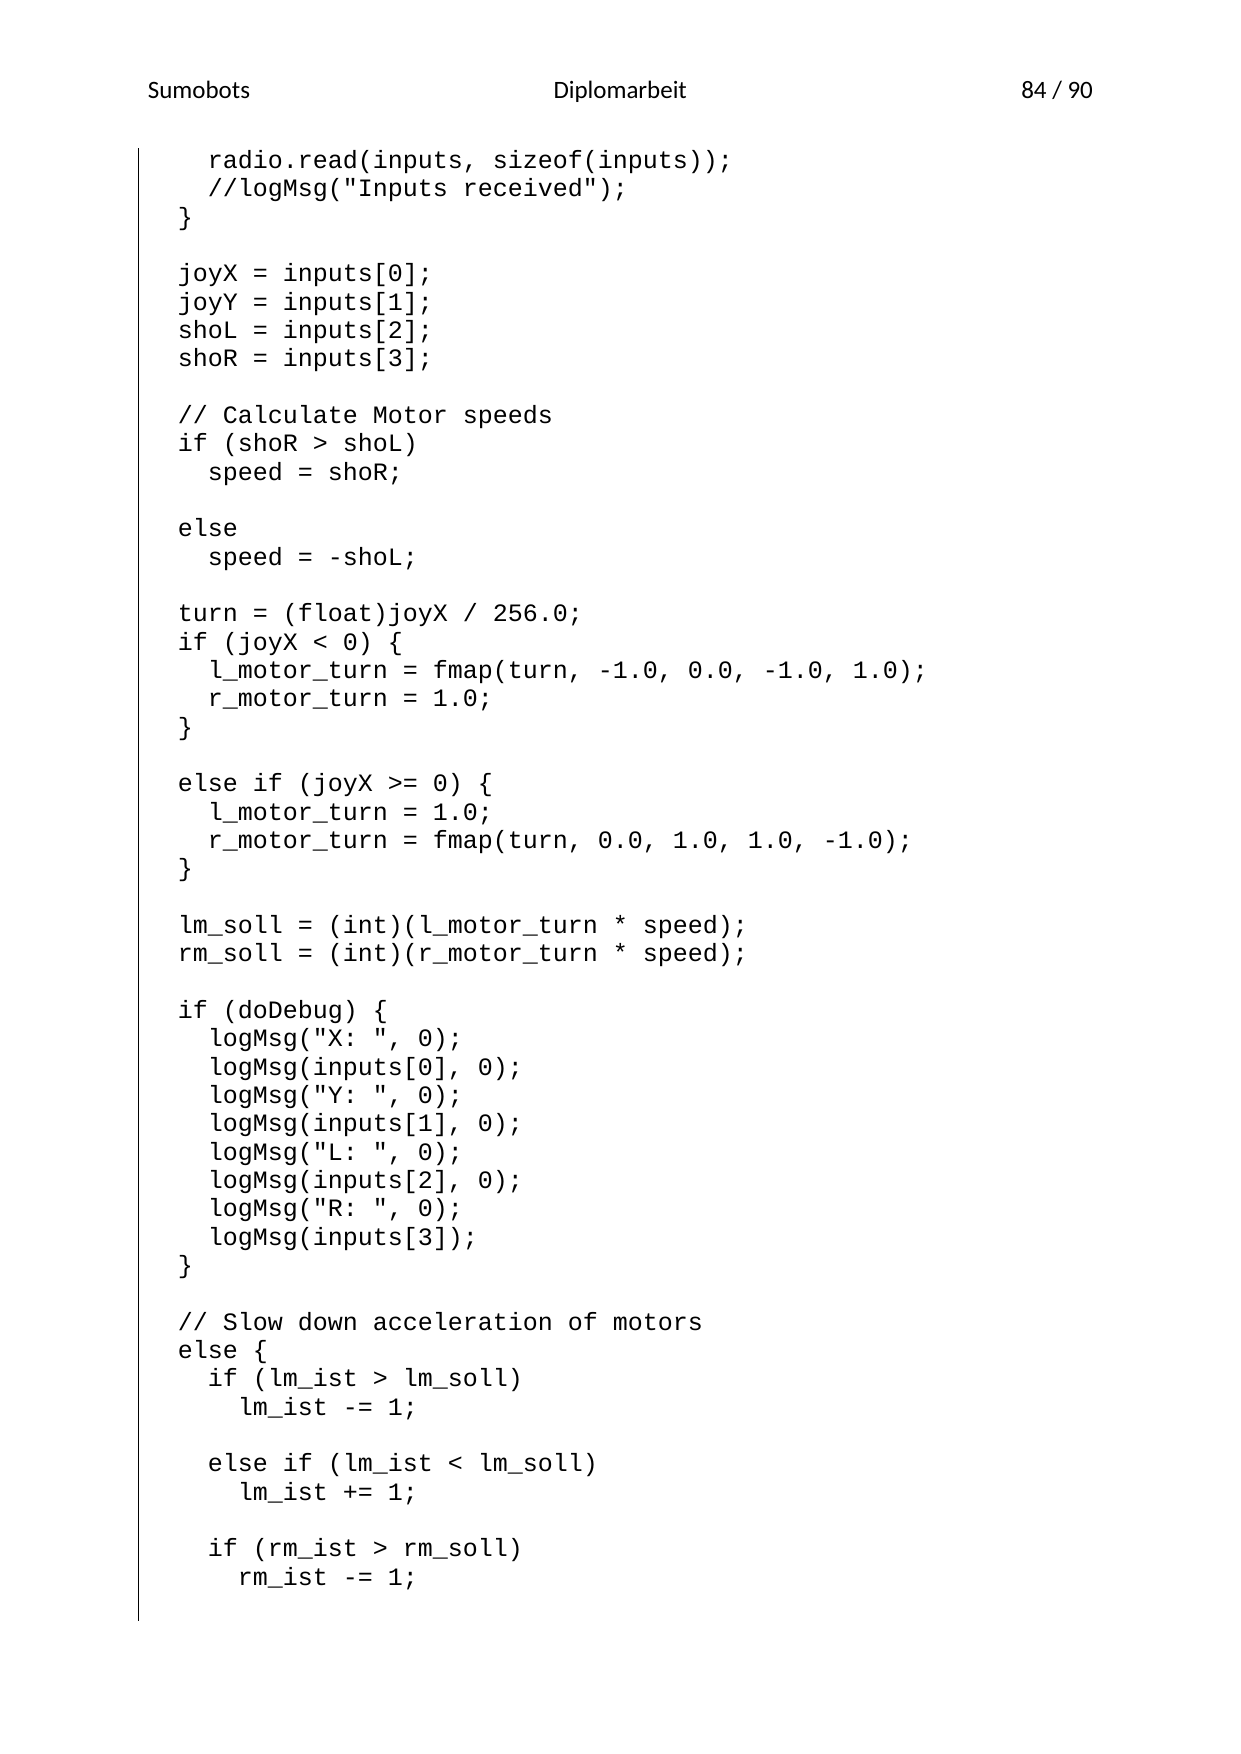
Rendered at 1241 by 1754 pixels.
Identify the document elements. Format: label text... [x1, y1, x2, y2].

text r_motor_turn = 1.0; [148, 686, 1093, 714]
text l_motor_turn = 1.0; [148, 799, 1093, 828]
text else [148, 516, 1093, 544]
text else if (lm_ist < lm_soll) [148, 1451, 1093, 1479]
text } [148, 714, 1093, 743]
text } [148, 1253, 1093, 1281]
text rm_ist -= 1; [148, 1564, 1093, 1593]
text // Slow down acceleration of motors [148, 1309, 1093, 1338]
text lm_ist += 1; [148, 1479, 1093, 1508]
text logMsg(inputs[1], 0); [148, 1111, 1093, 1139]
text logMsg(inputs[3]); [148, 1224, 1093, 1253]
text shoR = inputs[3]; [148, 346, 1093, 374]
text else { [148, 1338, 1093, 1366]
text speed = -shoL; [148, 544, 1093, 573]
text joyX = inputs[0]; [148, 261, 1093, 289]
text logMsg(inputs[0], 0); [148, 1054, 1093, 1083]
text if (shoR > shoL) [148, 431, 1093, 459]
text rm_soll = (int)(r_motor_turn * speed); [148, 941, 1093, 969]
text shoL = inputs[2]; [148, 318, 1093, 346]
text logMsg("R: ", 0); [148, 1196, 1093, 1224]
text turn = (float)joyX / 256.0; [148, 601, 1093, 629]
text } [148, 204, 1093, 233]
text radio.read(inputs, sizeof(inputs)); [148, 148, 1093, 176]
text r_motor_turn = fmap(turn, 0.0, 1.0, 1.0, -1.0); [148, 828, 1093, 856]
text if (doDebug) { [148, 998, 1093, 1026]
text // Calculate Motor speeds [148, 403, 1093, 431]
text else if (joyX >= 0) { [148, 771, 1093, 799]
text logMsg("X: ", 0); [148, 1026, 1093, 1054]
text lm_soll = (int)(l_motor_turn * speed); [148, 913, 1093, 941]
text l_motor_turn = fmap(turn, -1.0, 0.0, -1.0, 1.0); [148, 658, 1093, 686]
text logMsg("Y: ", 0); [148, 1083, 1093, 1111]
text //logMsg("Inputs received"); [148, 176, 1093, 204]
text if (joyX < 0) { [148, 629, 1093, 658]
text logMsg("L: ", 0); [148, 1139, 1093, 1168]
text if (rm_ist > rm_soll) [148, 1536, 1093, 1564]
text joyY = inputs[1]; [148, 289, 1093, 318]
text logMsg(inputs[2], 0); [148, 1168, 1093, 1196]
text speed = shoR; [148, 459, 1093, 488]
text if (lm_ist > lm_soll) [148, 1366, 1093, 1394]
text } [148, 856, 1093, 884]
text lm_ist -= 1; [148, 1394, 1093, 1423]
